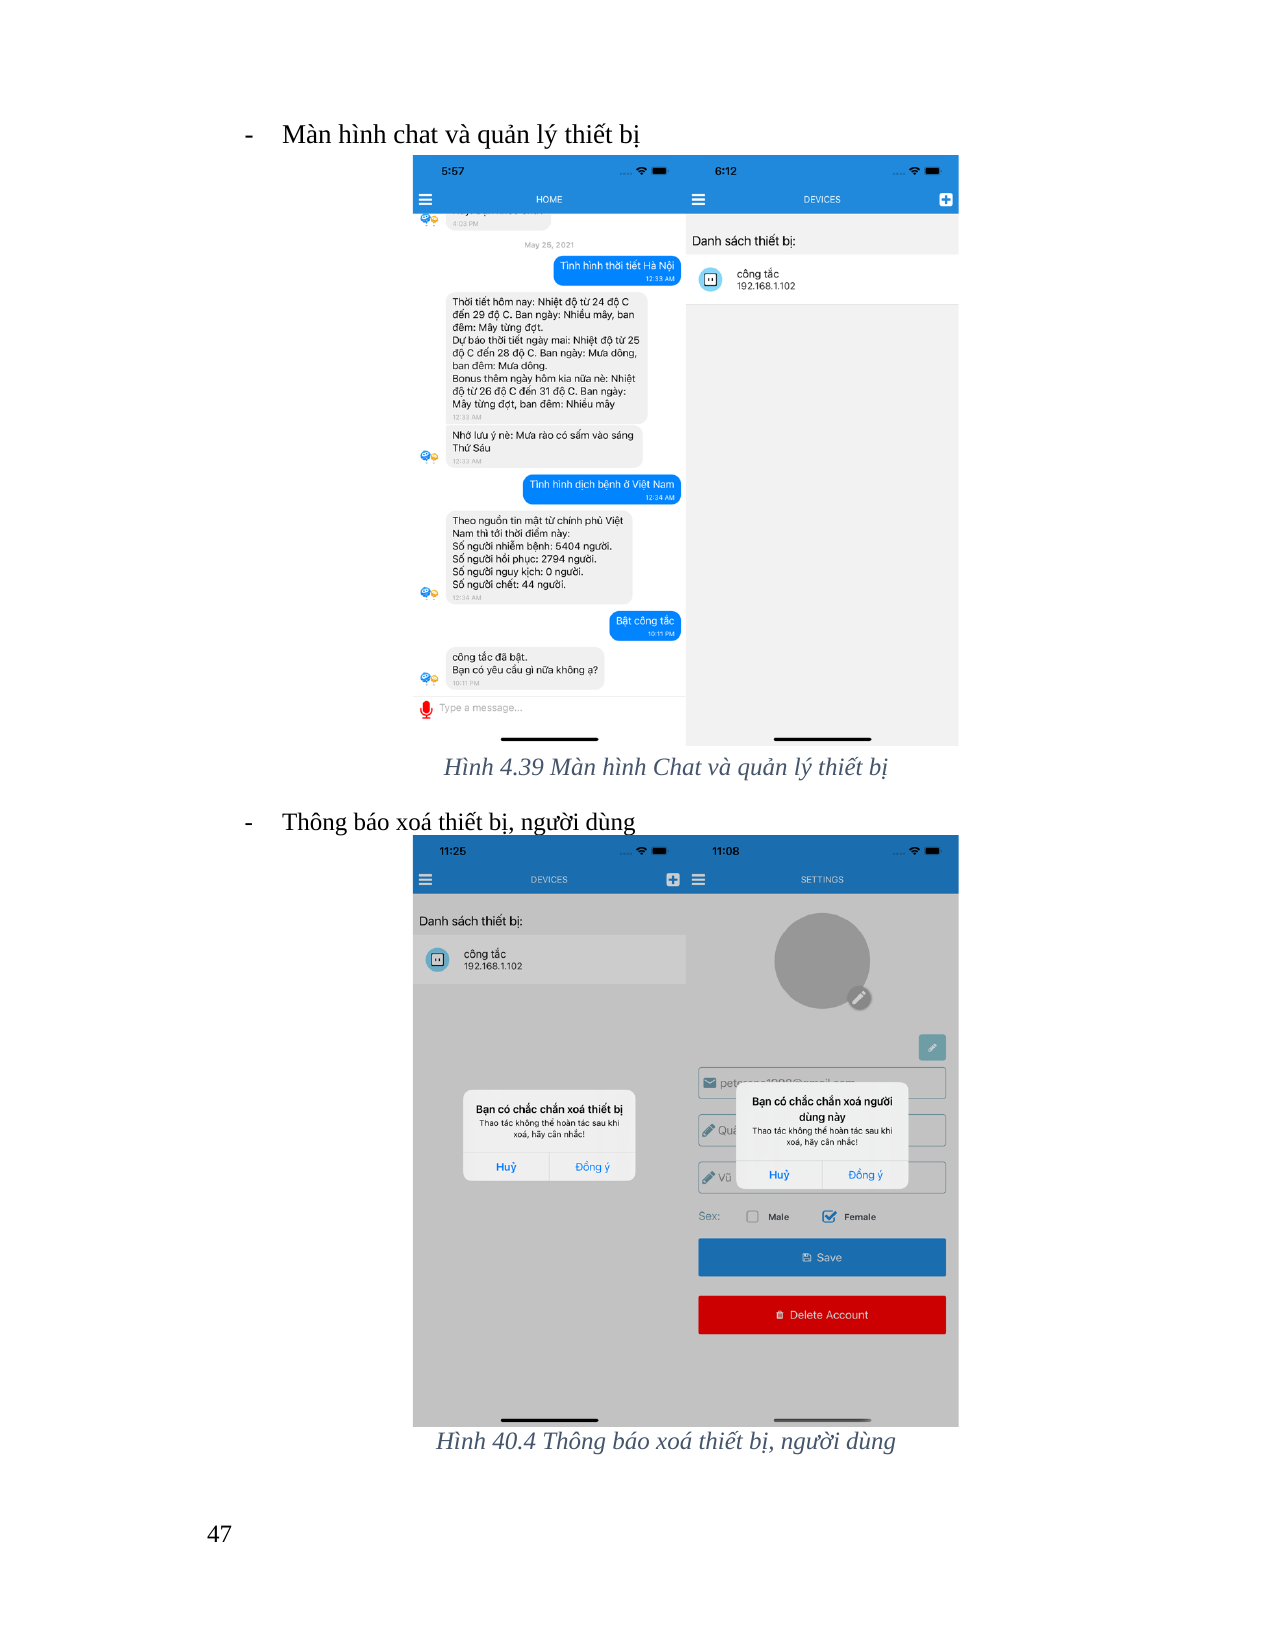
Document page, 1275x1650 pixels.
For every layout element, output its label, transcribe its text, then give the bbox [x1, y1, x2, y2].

list Thông báo xoá thiết bị, người dùng [244, 807, 1127, 836]
picture [412, 835, 959, 1427]
list Màn hình chat và quản lý thiết bị [244, 118, 1127, 149]
picture [412, 155, 959, 746]
